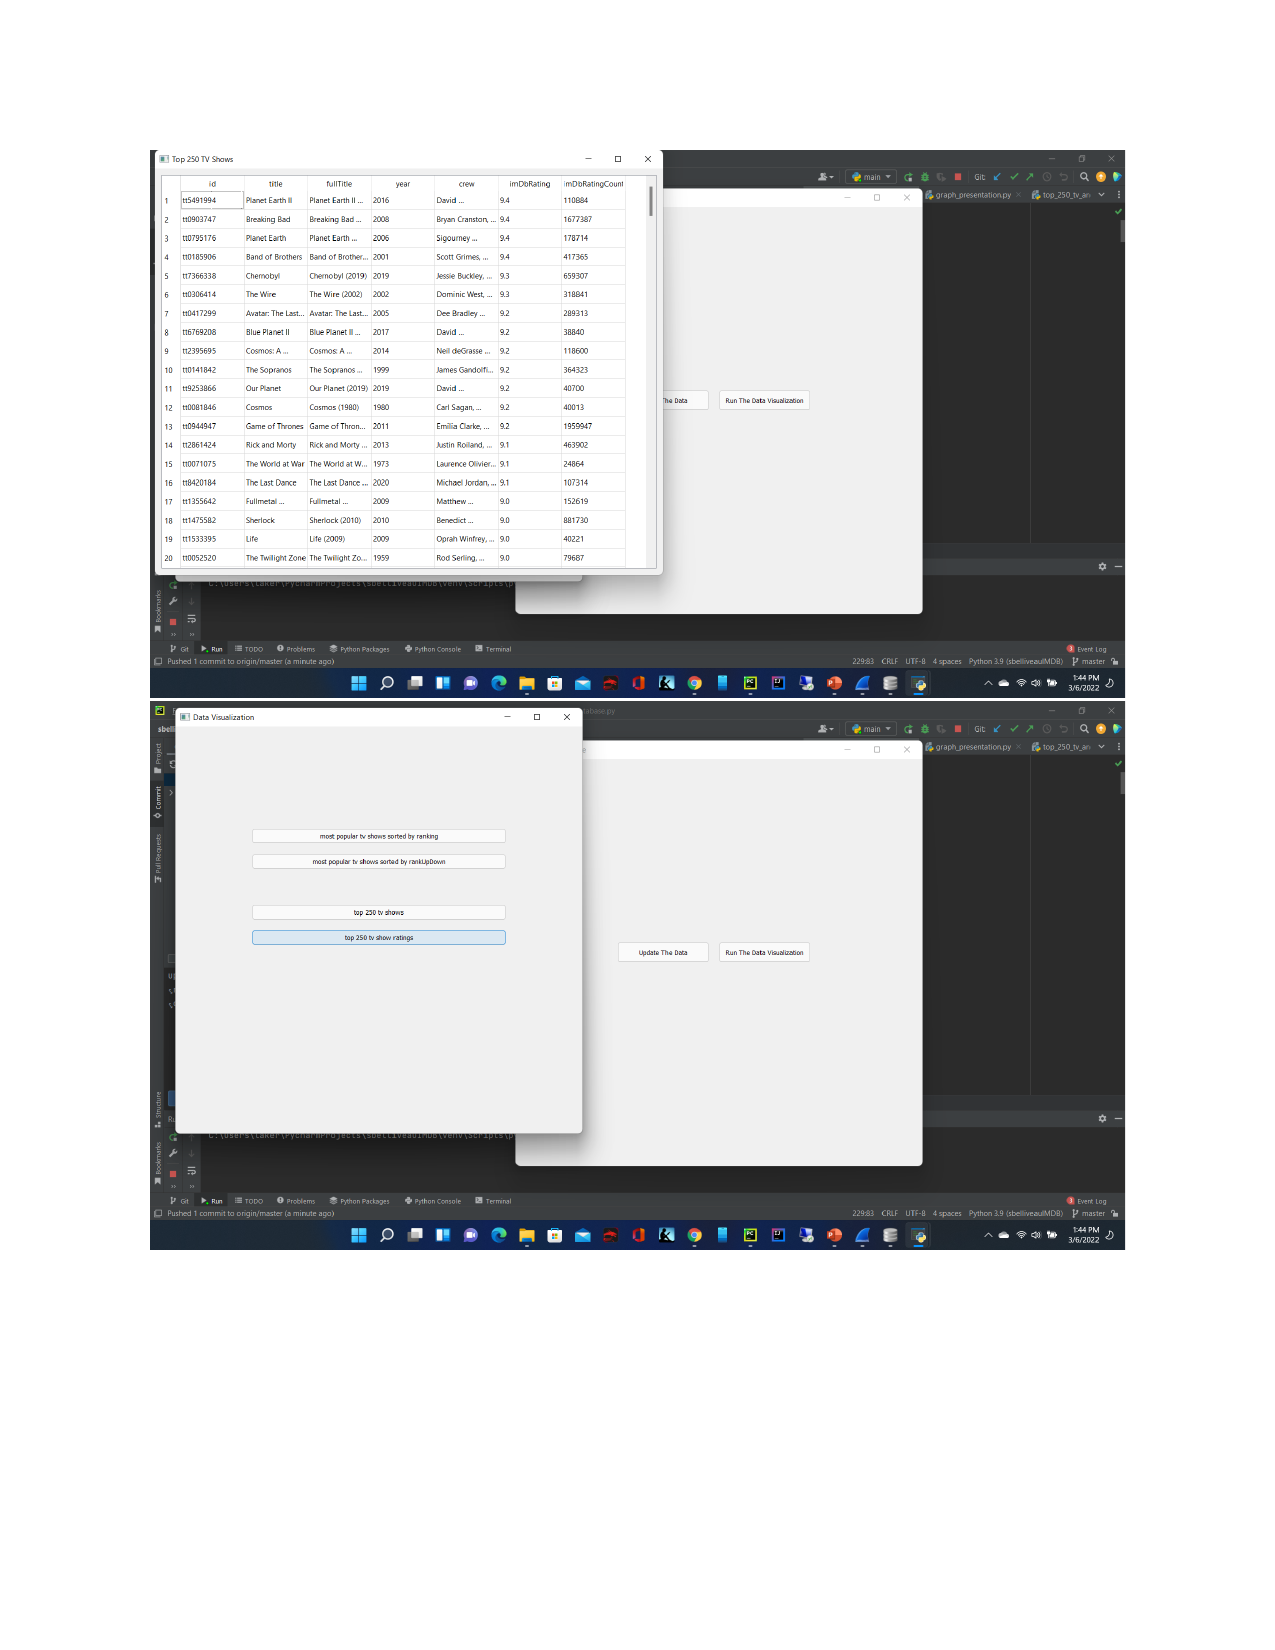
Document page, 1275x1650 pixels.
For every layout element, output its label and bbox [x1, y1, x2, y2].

picture [150, 150, 1125, 698]
picture [150, 701, 1125, 1250]
